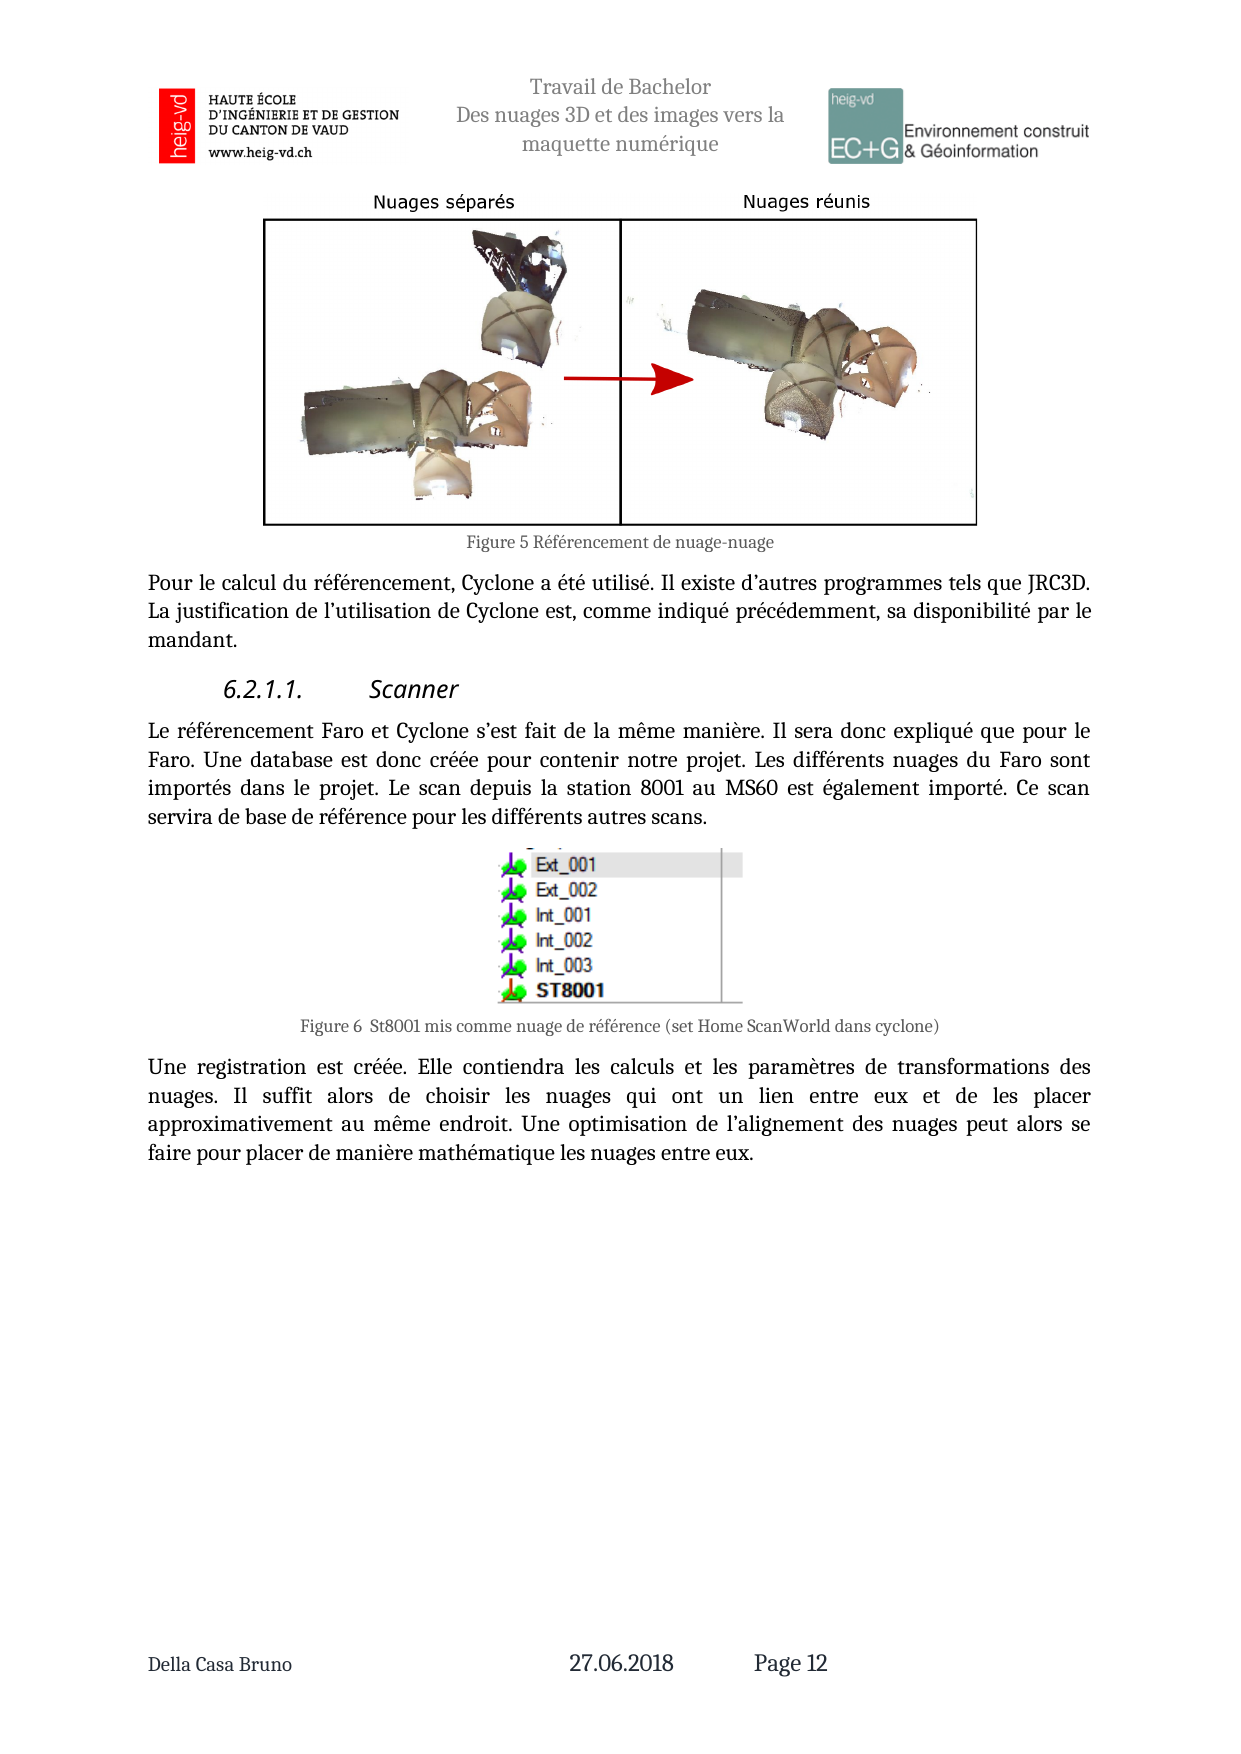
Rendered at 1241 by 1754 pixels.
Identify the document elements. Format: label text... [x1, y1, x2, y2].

text Figure 6 St8001 mis comme nuage de référence (set Home ScanWorld dans cyclone) [148, 1016, 1093, 1037]
picture [147, 87, 410, 165]
picture [263, 193, 978, 526]
subtitle Scanner [223, 672, 1093, 706]
picture [827, 87, 1093, 165]
text Une registration est créée. Elle contiendra les calculs et les paramètres de transformations des nuages. Il suffit alors de choisir les nuages qui ont un lien entre eux et de les placer approximativement au même endroit. Une optimisation de l’alignement des nuages peut alors se faire pour placer de manière mathématique les nuages entre eux. [148, 1054, 1093, 1166]
text Pour le calcul du référencement, Cyclone a été utilisé. Il existe d’autres programmes tels que JRC3D. La justification de l’utilisation de Cyclone est, comme indiqué précédemment, sa disponibilité par le mandant. [148, 570, 1093, 653]
text Figure 5 Référencement de nuage-nuage [148, 531, 1093, 553]
picture [497, 848, 743, 1010]
text Le référencement Faro et Cyclone s’est fait de la même manière. Il sera donc expliqué que pour le Faro. Une database est donc créée pour contenir notre projet. Les différents nuages du Faro sont importés dans le projet. Le scan depuis la station 8001 au MS60 est également importé. Ce scan servira de base de référence pour les différents autres scans. [148, 718, 1093, 830]
